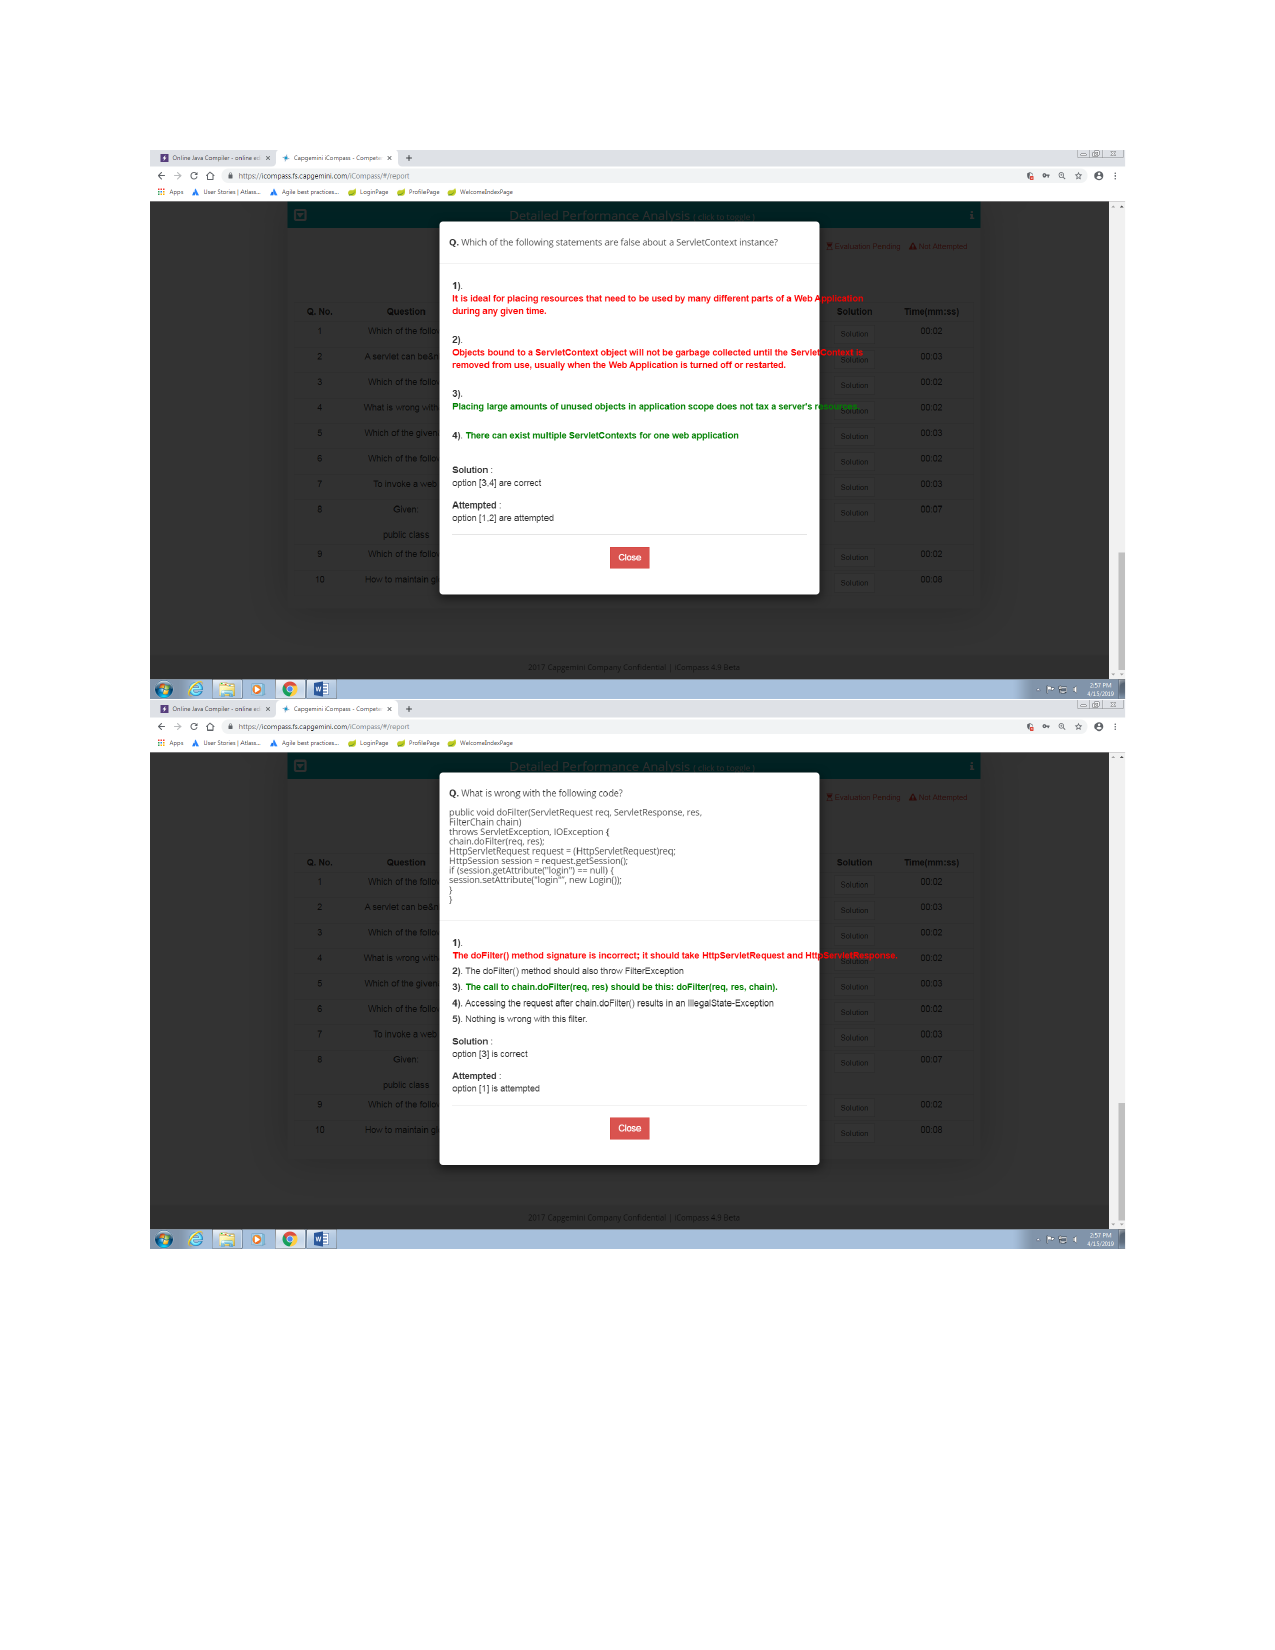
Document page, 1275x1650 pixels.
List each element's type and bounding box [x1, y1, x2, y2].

picture [150, 150, 1125, 699]
picture [150, 700, 1125, 1249]
